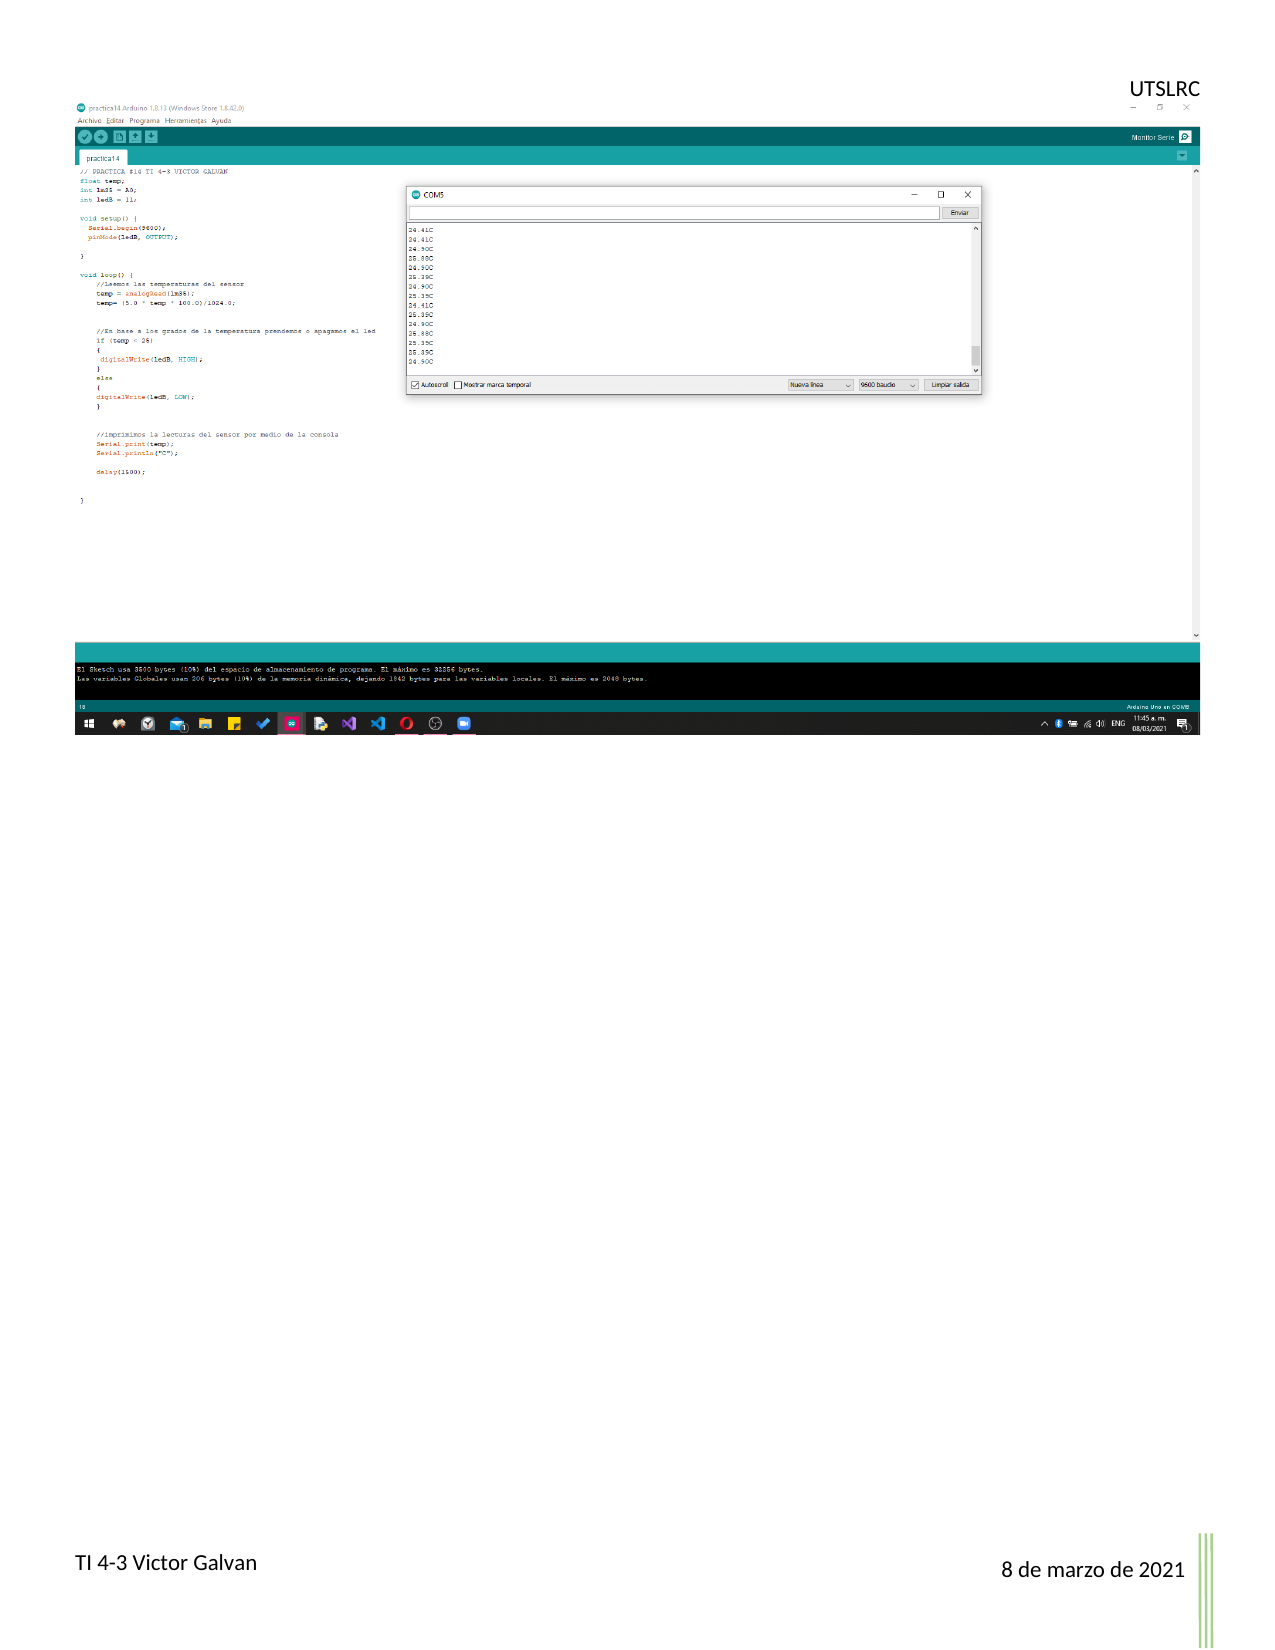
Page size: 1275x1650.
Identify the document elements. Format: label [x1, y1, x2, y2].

picture [75, 101, 1200, 735]
